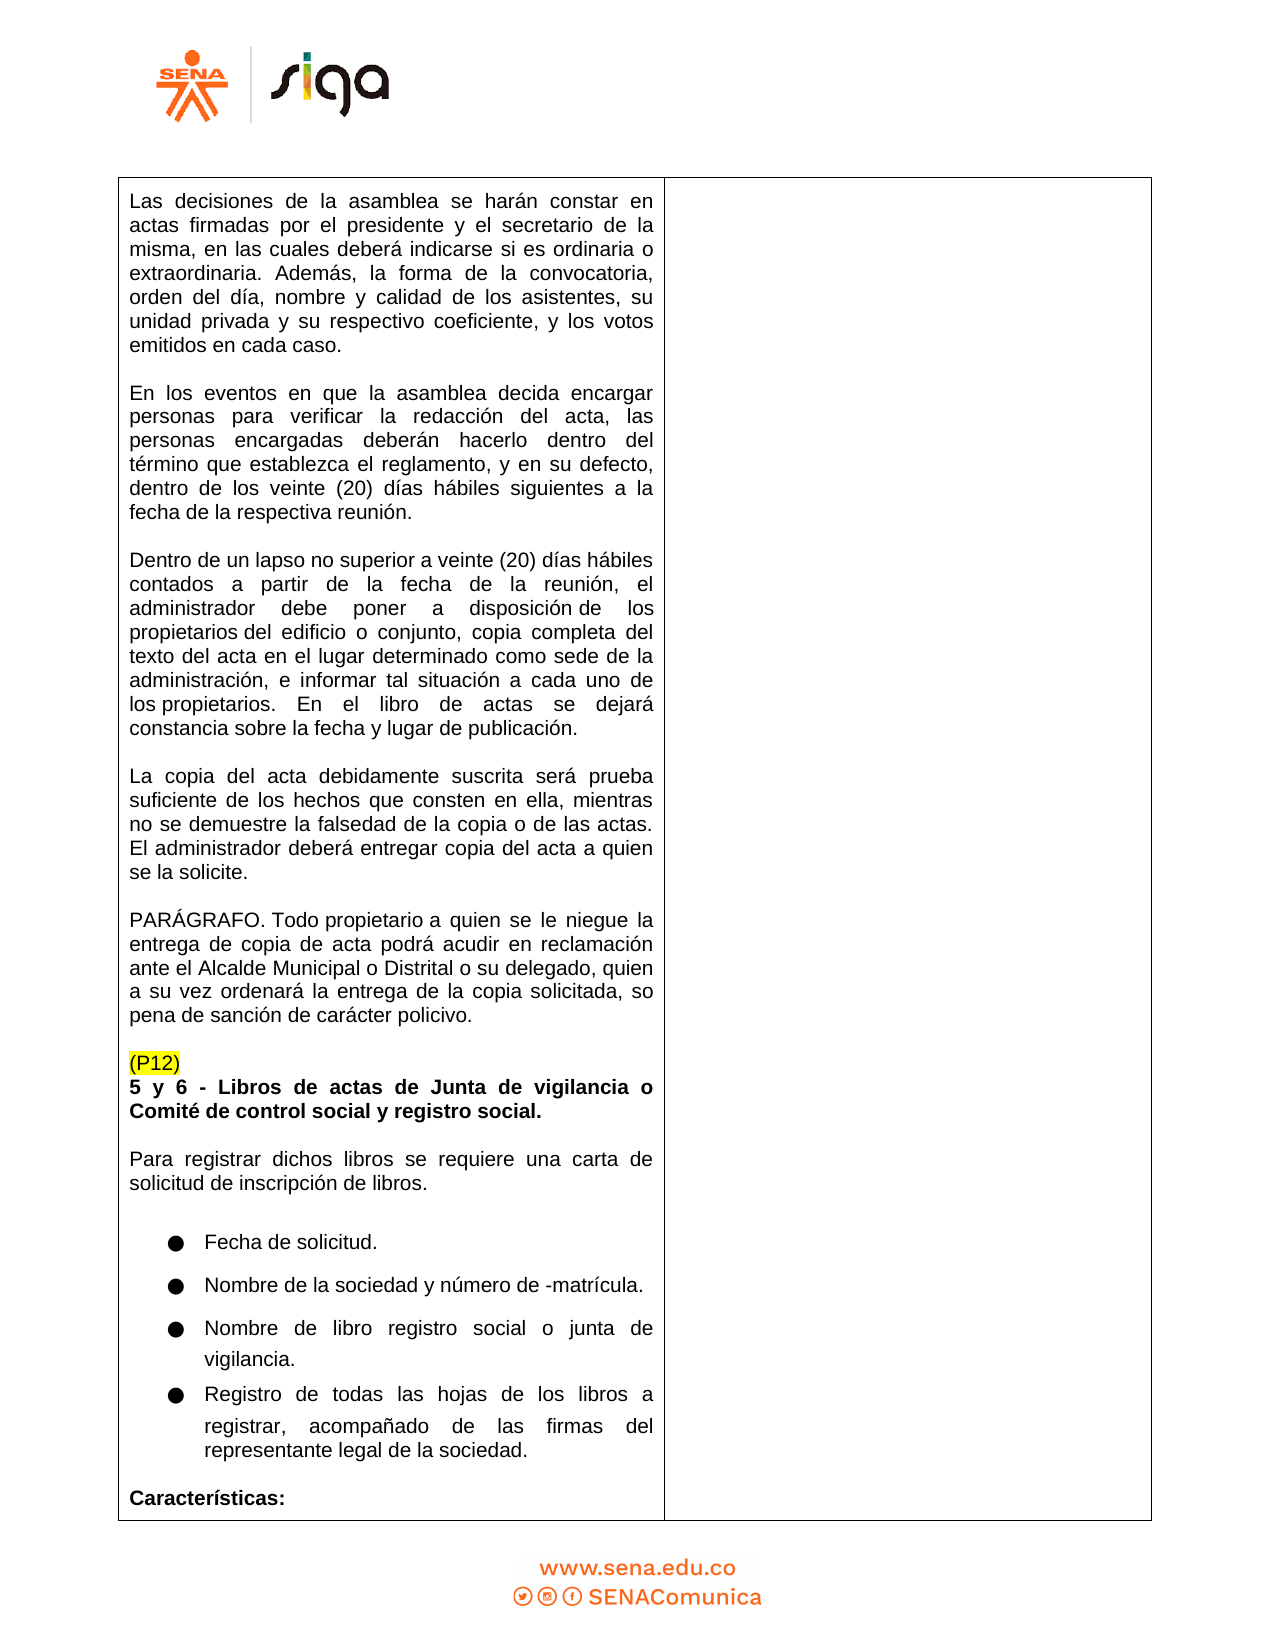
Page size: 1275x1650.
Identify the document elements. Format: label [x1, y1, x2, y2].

picture [513, 1556, 762, 1606]
table_cell [665, 178, 1151, 1520]
table_cell [119, 178, 664, 1520]
picture [5, 42, 538, 128]
